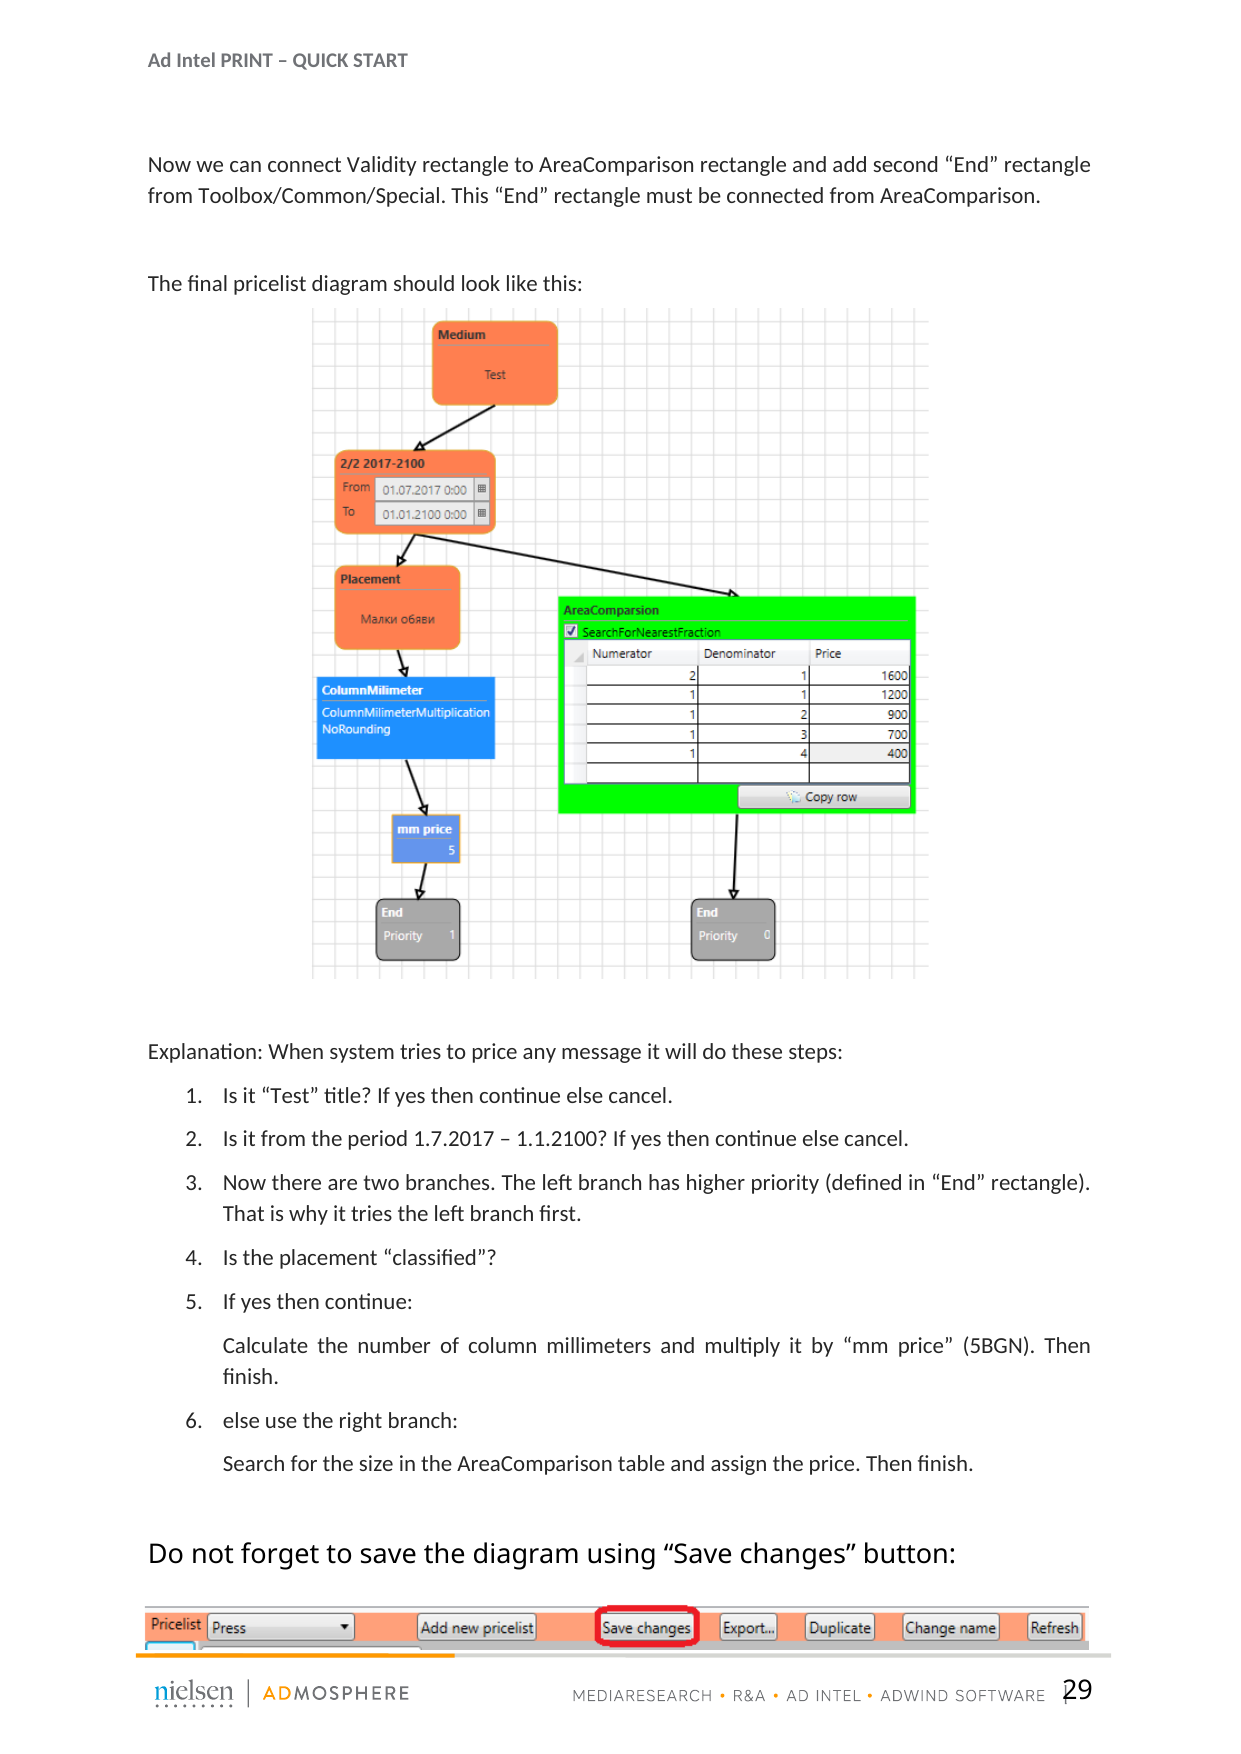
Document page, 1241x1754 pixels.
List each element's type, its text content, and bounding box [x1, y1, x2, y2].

list Now there are two branches. The left branch has higher priority (defined in “End” rectangle). That is why it tries the left branch first. [185, 1166, 1093, 1228]
list Is it from the period 1.7.2017 – 1.1.2100? If yes then continue else cancel. [185, 1122, 1093, 1153]
text Search for the size in the AreaComparison table and assign the price. Then finish. [148, 1447, 1093, 1478]
picture [311, 308, 929, 979]
text Explanation: When system tries to price any message it will do these steps: [148, 1034, 1093, 1066]
list else use the right branch: [185, 1403, 1093, 1434]
text The final pricelist diagram should look like this: [148, 266, 1093, 298]
list Is the placement “classified”? [185, 1241, 1093, 1272]
picture [144, 1596, 1089, 1650]
list If yes then continue: [185, 1284, 1093, 1316]
list Is it “Test” title? If yes then continue else cancel. [185, 1078, 1093, 1109]
text Now we can connect Validity rectangle to AreaComparison rectangle and add second “End” rectangle from Toolbox/Common/Special. This “End” rectangle must be connected from AreaComparison. [148, 148, 1093, 210]
text Calculate the number of column millimeters and multiply it by “mm price” (5BGN). Then finish. [223, 1328, 1093, 1391]
text Do not forget to save the diagram using “Save changes” button: [148, 1534, 1093, 1571]
